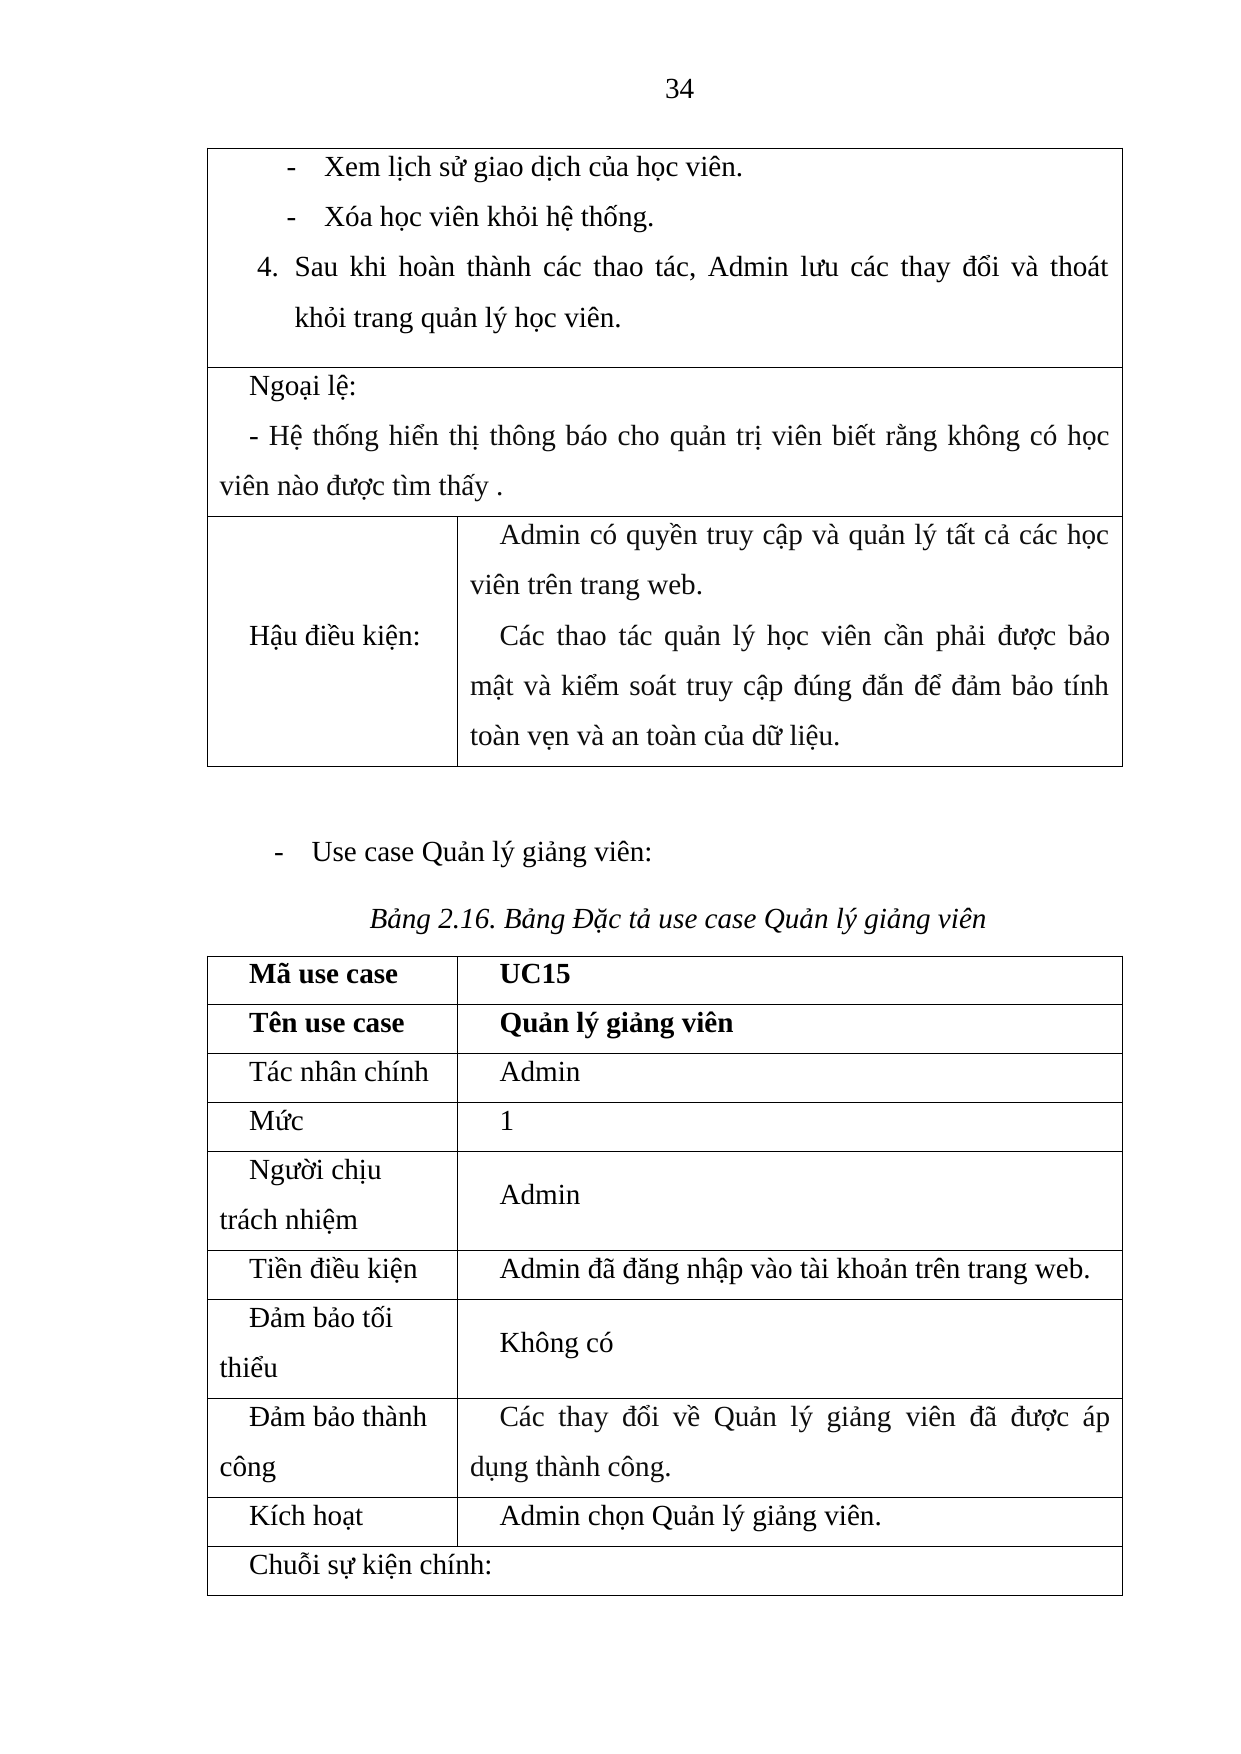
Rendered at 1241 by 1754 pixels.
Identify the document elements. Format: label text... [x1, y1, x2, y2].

table_cell Admin chọn Quản lý giảng viên. [458, 1498, 1122, 1546]
table_cell Người chịu trách nhiệm [208, 1152, 457, 1250]
table_header Mã use case [208, 957, 457, 1004]
table_header UC15 [458, 957, 1122, 1004]
text Bảng 2.16. Bảng Đặc tả use case Quản lý giảng viên [207, 901, 1122, 935]
table_cell Admin [458, 1152, 1122, 1250]
table_cell Quản lý giảng viên [458, 1005, 1122, 1053]
table_cell Kích hoạt [208, 1498, 457, 1546]
table_cell 1 [458, 1103, 1122, 1151]
table_cell Hậu điều kiện: [208, 517, 457, 766]
table_cell Các thay đổi về Quản lý giảng viên đã được áp dụng thành công. [458, 1399, 1122, 1497]
table_cell Admin [458, 1054, 1122, 1102]
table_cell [208, 1547, 1122, 1595]
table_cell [208, 149, 1122, 367]
table_cell Admin đã đăng nhập vào tài khoản trên trang web. [458, 1251, 1122, 1299]
list Use case Quản lý giảng viên: [274, 834, 1122, 868]
table_cell Tiền điều kiện [208, 1251, 457, 1299]
table_cell Ngoại lệ: - Hệ thống hiển thị thông báo cho quản trị viên biết rằng không có học viên nào được tìm thấy . [208, 368, 1122, 516]
table_cell Tên use case [208, 1005, 457, 1053]
table_cell Đảm bảo thành công [208, 1399, 457, 1497]
table_cell Mức [208, 1103, 457, 1151]
table_cell Không có [458, 1300, 1122, 1398]
table_cell Admin có quyền truy cập và quản lý tất cả các học viên trên trang web. Các thao tác quản lý học viên cần phải được bảo mật và kiểm soát truy cập đúng đắn để đảm bảo tính toàn vẹn và an toàn của dữ liệu. [458, 517, 1122, 766]
table_cell Tác nhân chính [208, 1054, 457, 1102]
table_cell Đảm bảo tối thiểu [208, 1300, 457, 1398]
